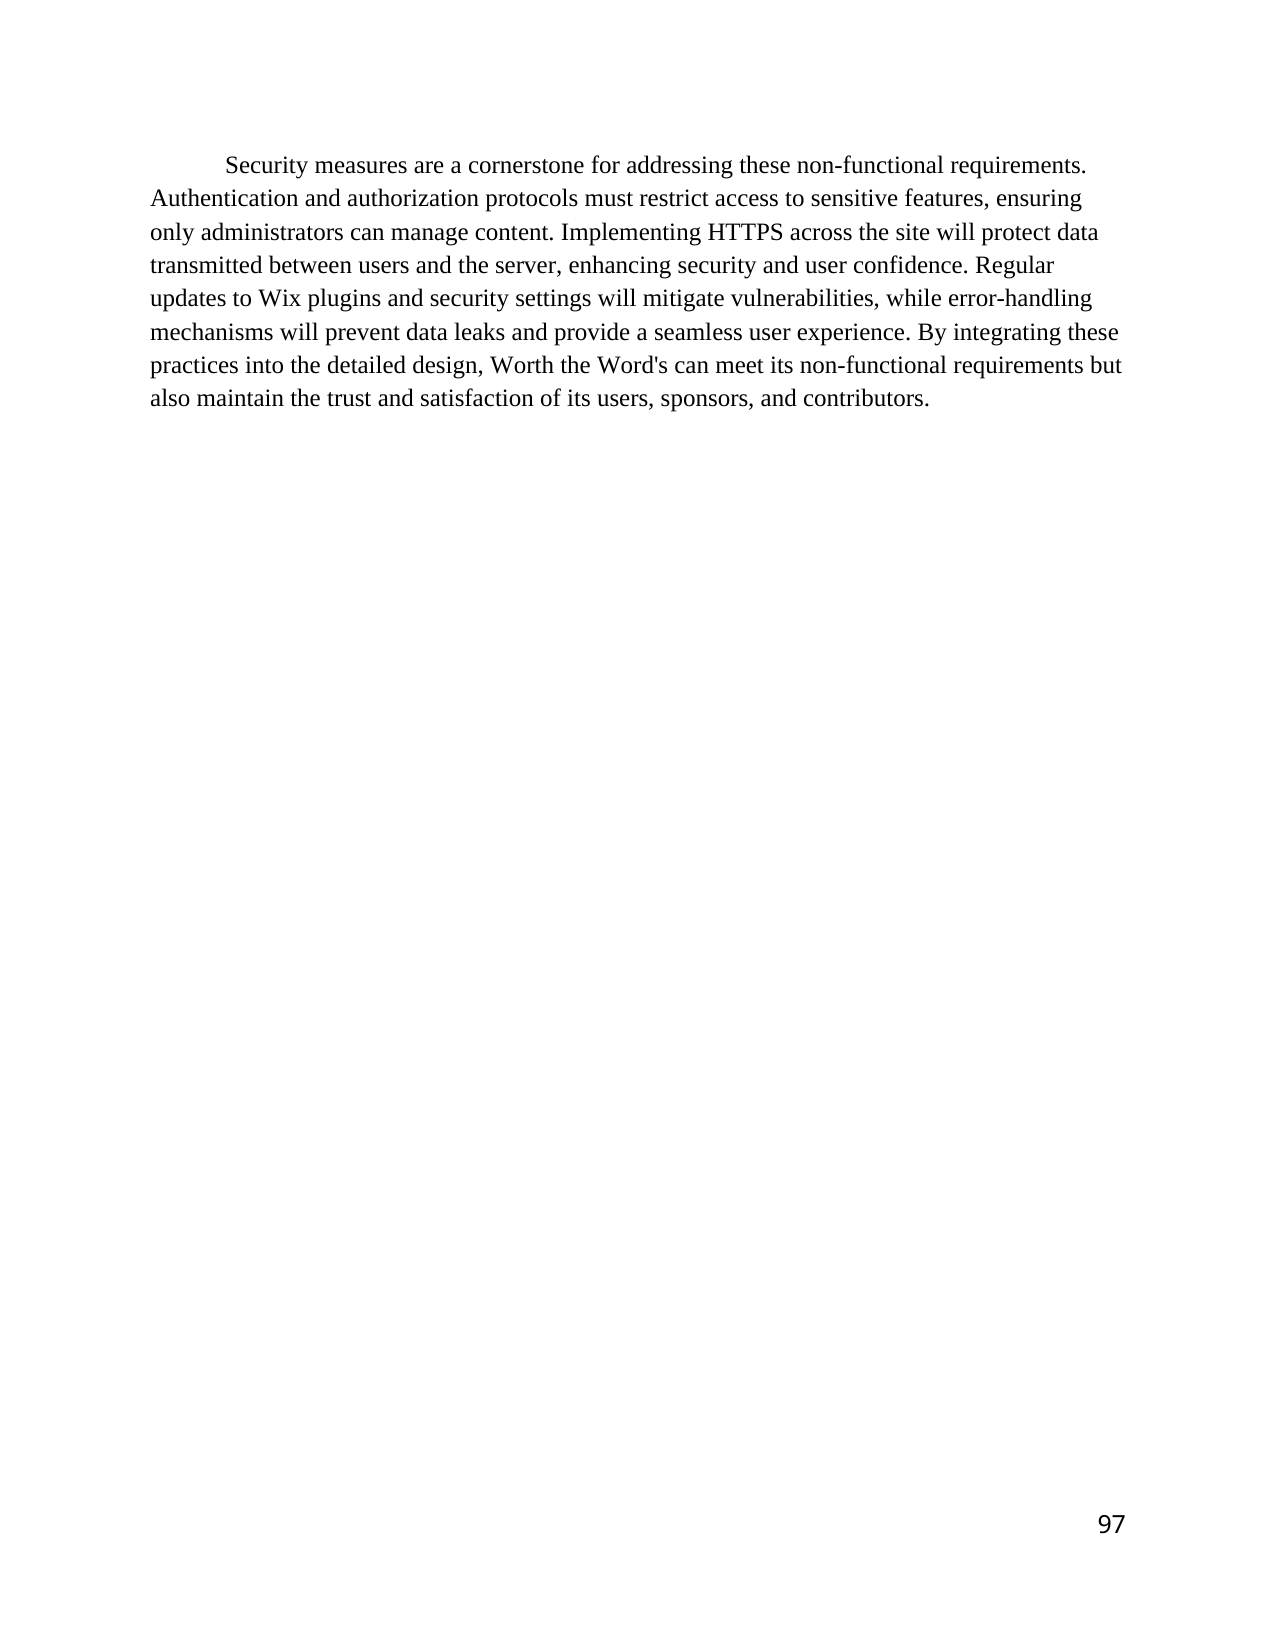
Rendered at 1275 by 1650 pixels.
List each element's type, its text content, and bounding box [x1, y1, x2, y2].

text Security measures are a cornerstone for addressing these non-functional requirements. Authentication and authorization protocols must restrict access to sensitive features, ensuring only administrators can manage content. Implementing HTTPS across the site will protect data transmitted between users and the server, enhancing security and user confidence. Regular updates to Wix plugins and security settings will mitigate vulnerabilities, while error-handling mechanisms will prevent data leaks and provide a seamless user experience. By integrating these practices into the detailed design, Worth the Word's can meet its non-functional requirements but also maintain the trust and satisfaction of its users, sponsors, and contributors. [150, 150, 1125, 412]
